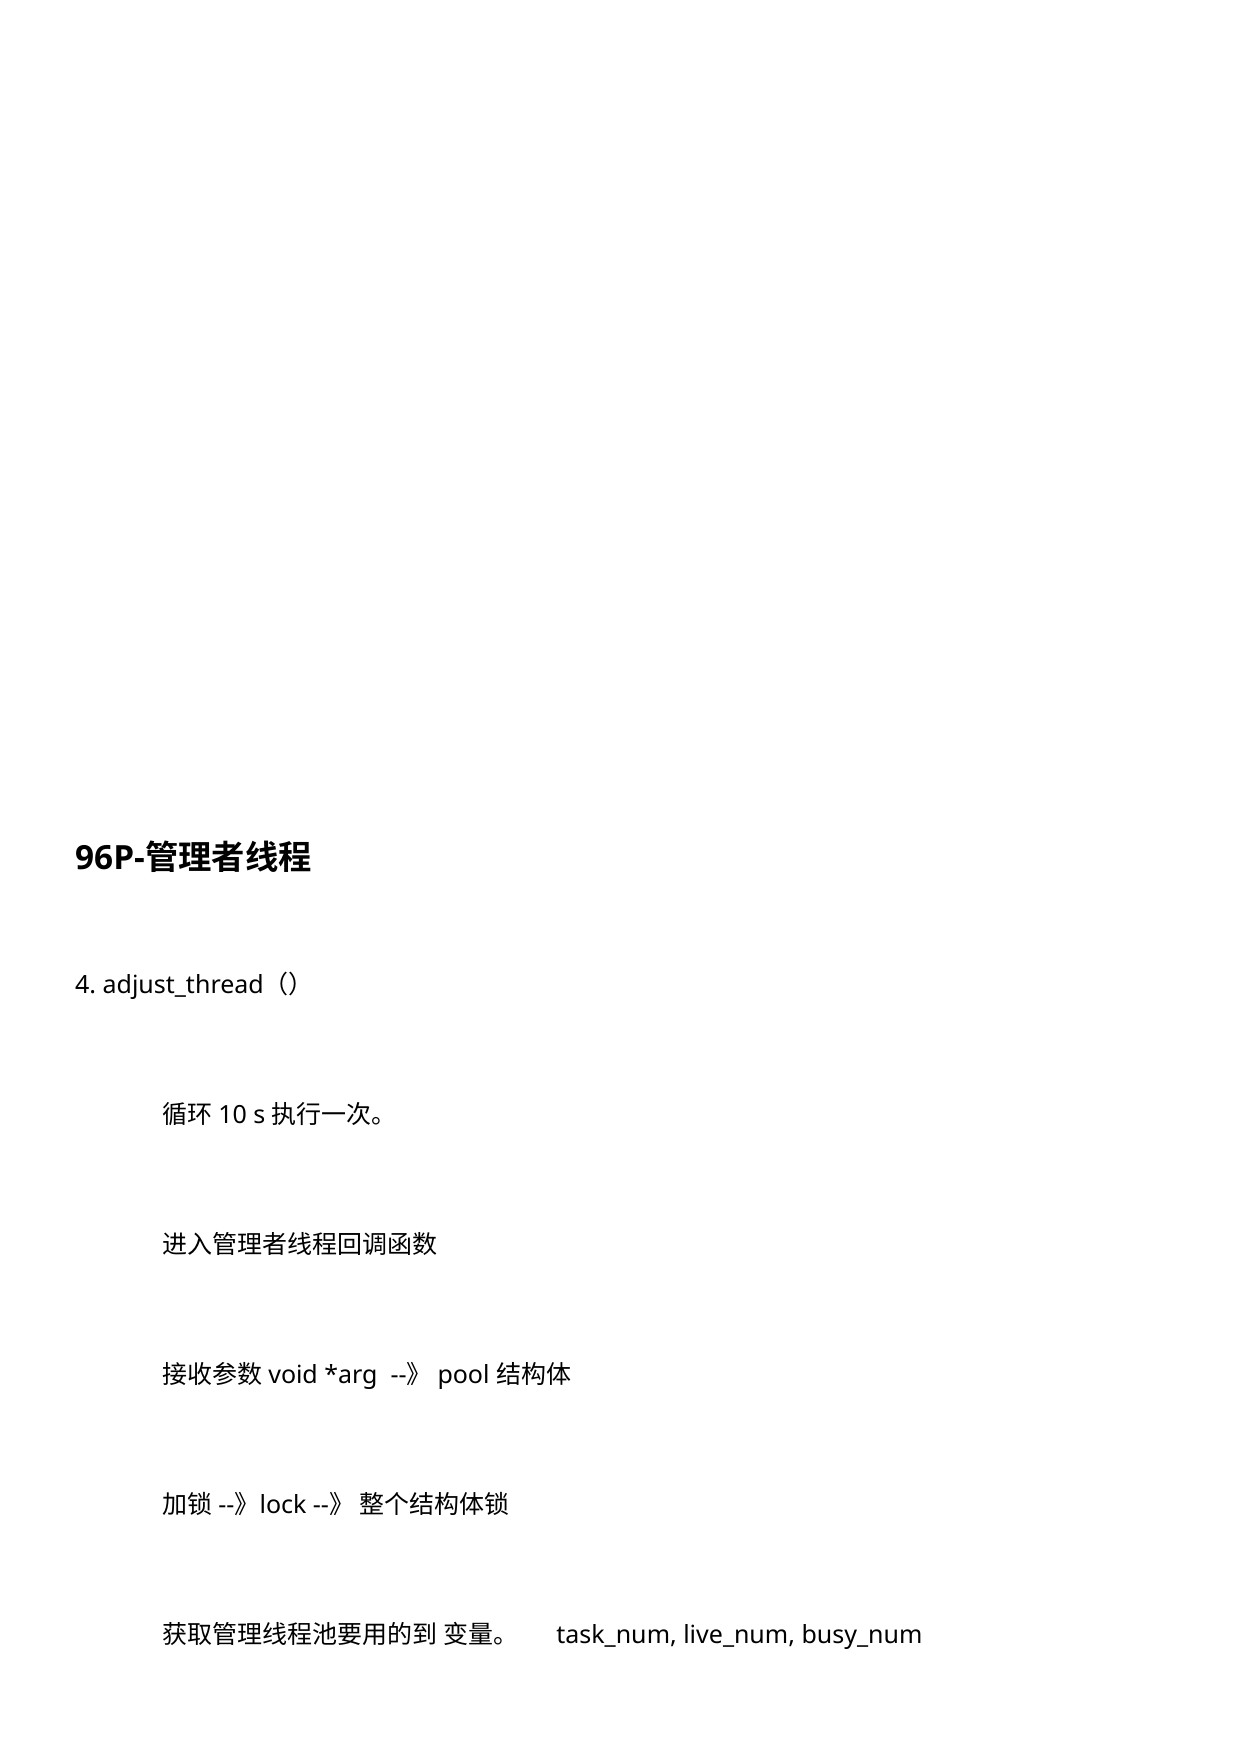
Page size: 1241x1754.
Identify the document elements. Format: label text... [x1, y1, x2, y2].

text 获取管理线程池要用的到 变量。 task_num, live_num, busy_num [75, 1600, 1165, 1665]
text 加锁 --》lock --》 整个结构体锁 [75, 1470, 1165, 1535]
text 循环 10 s 执行一次。 [75, 1080, 1165, 1145]
subtitle 96P-管理者线程 [75, 823, 1165, 888]
text 进入管理者线程回调函数 [75, 1210, 1165, 1275]
text 4. adjust_thread（） [75, 950, 1165, 1015]
text 接收参数 void *arg --》 pool 结构体 [75, 1340, 1165, 1405]
